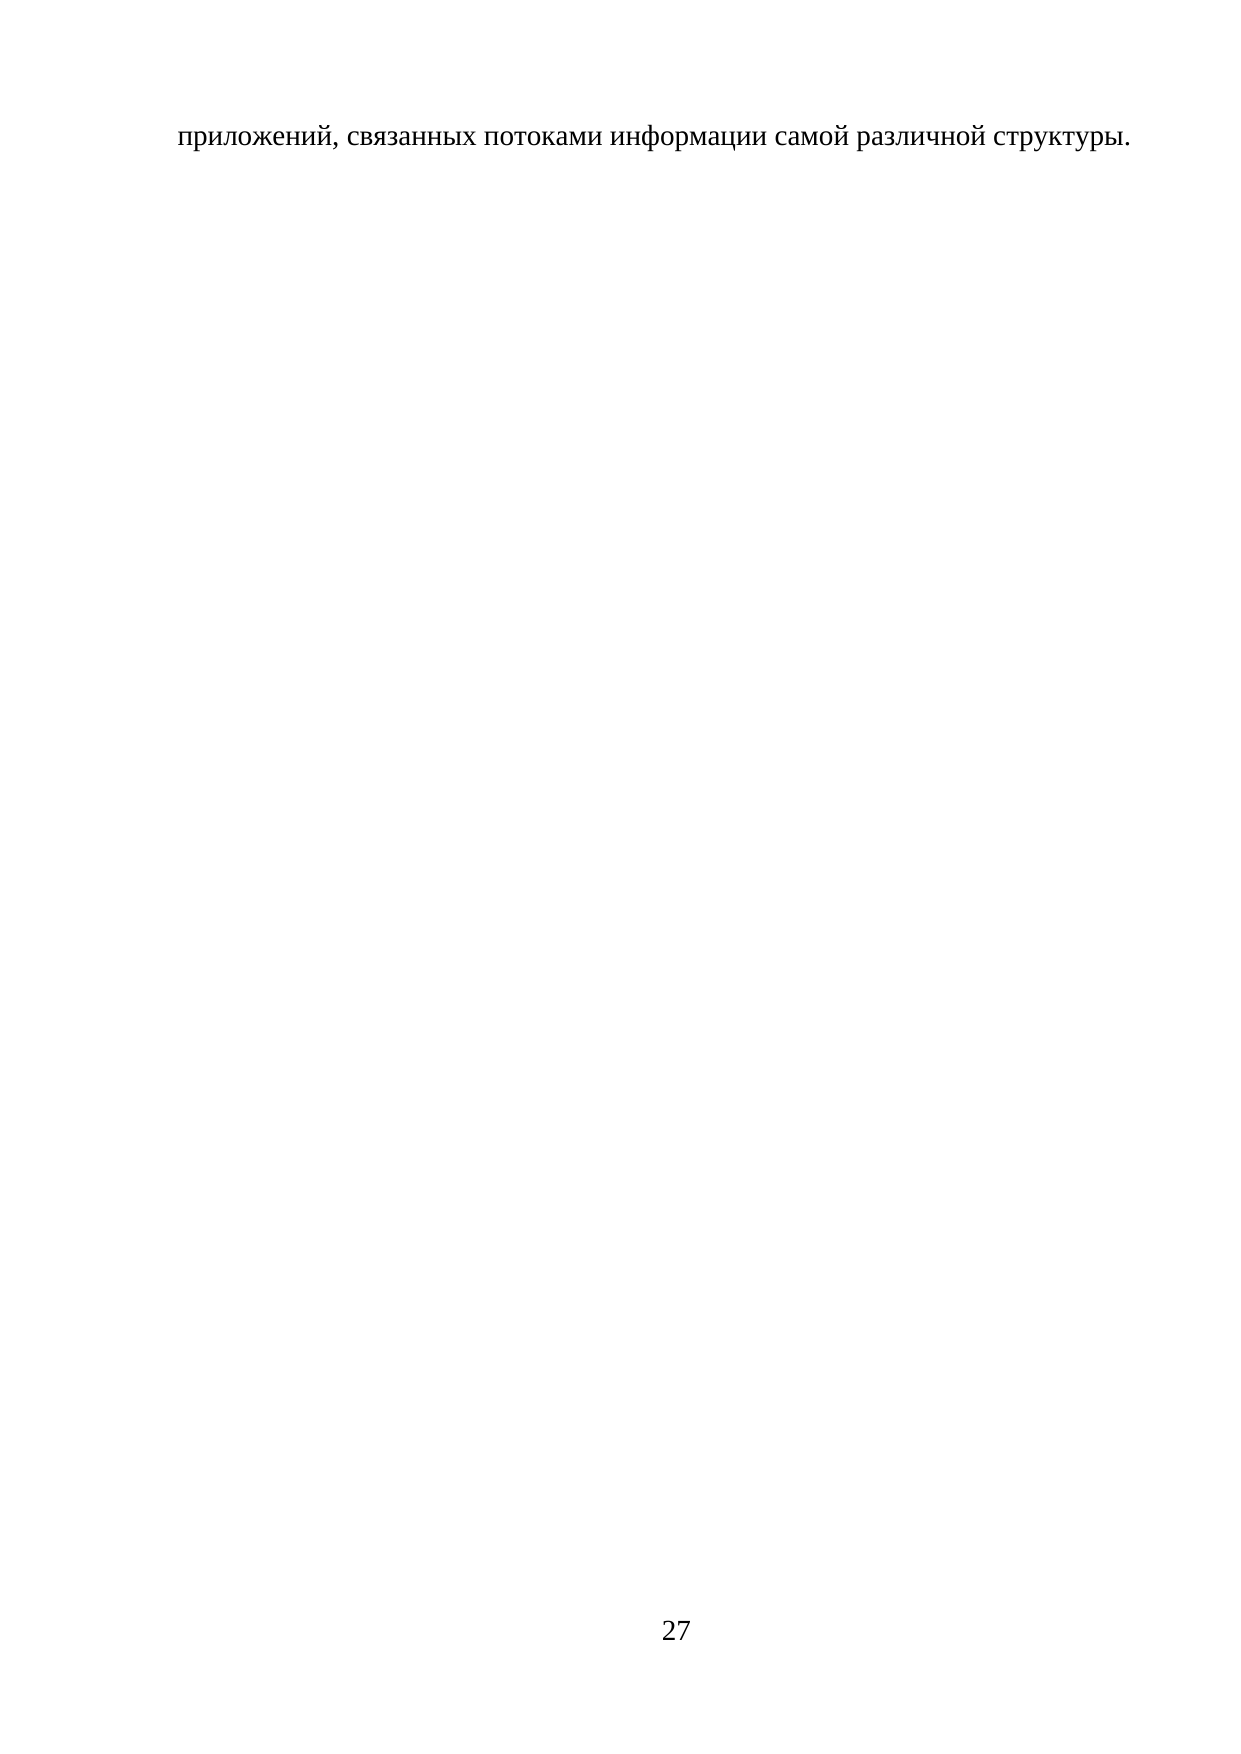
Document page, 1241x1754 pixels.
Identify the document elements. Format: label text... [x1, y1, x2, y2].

text приложений, связанных потоками информации самой различной структуры. [177, 118, 1175, 152]
